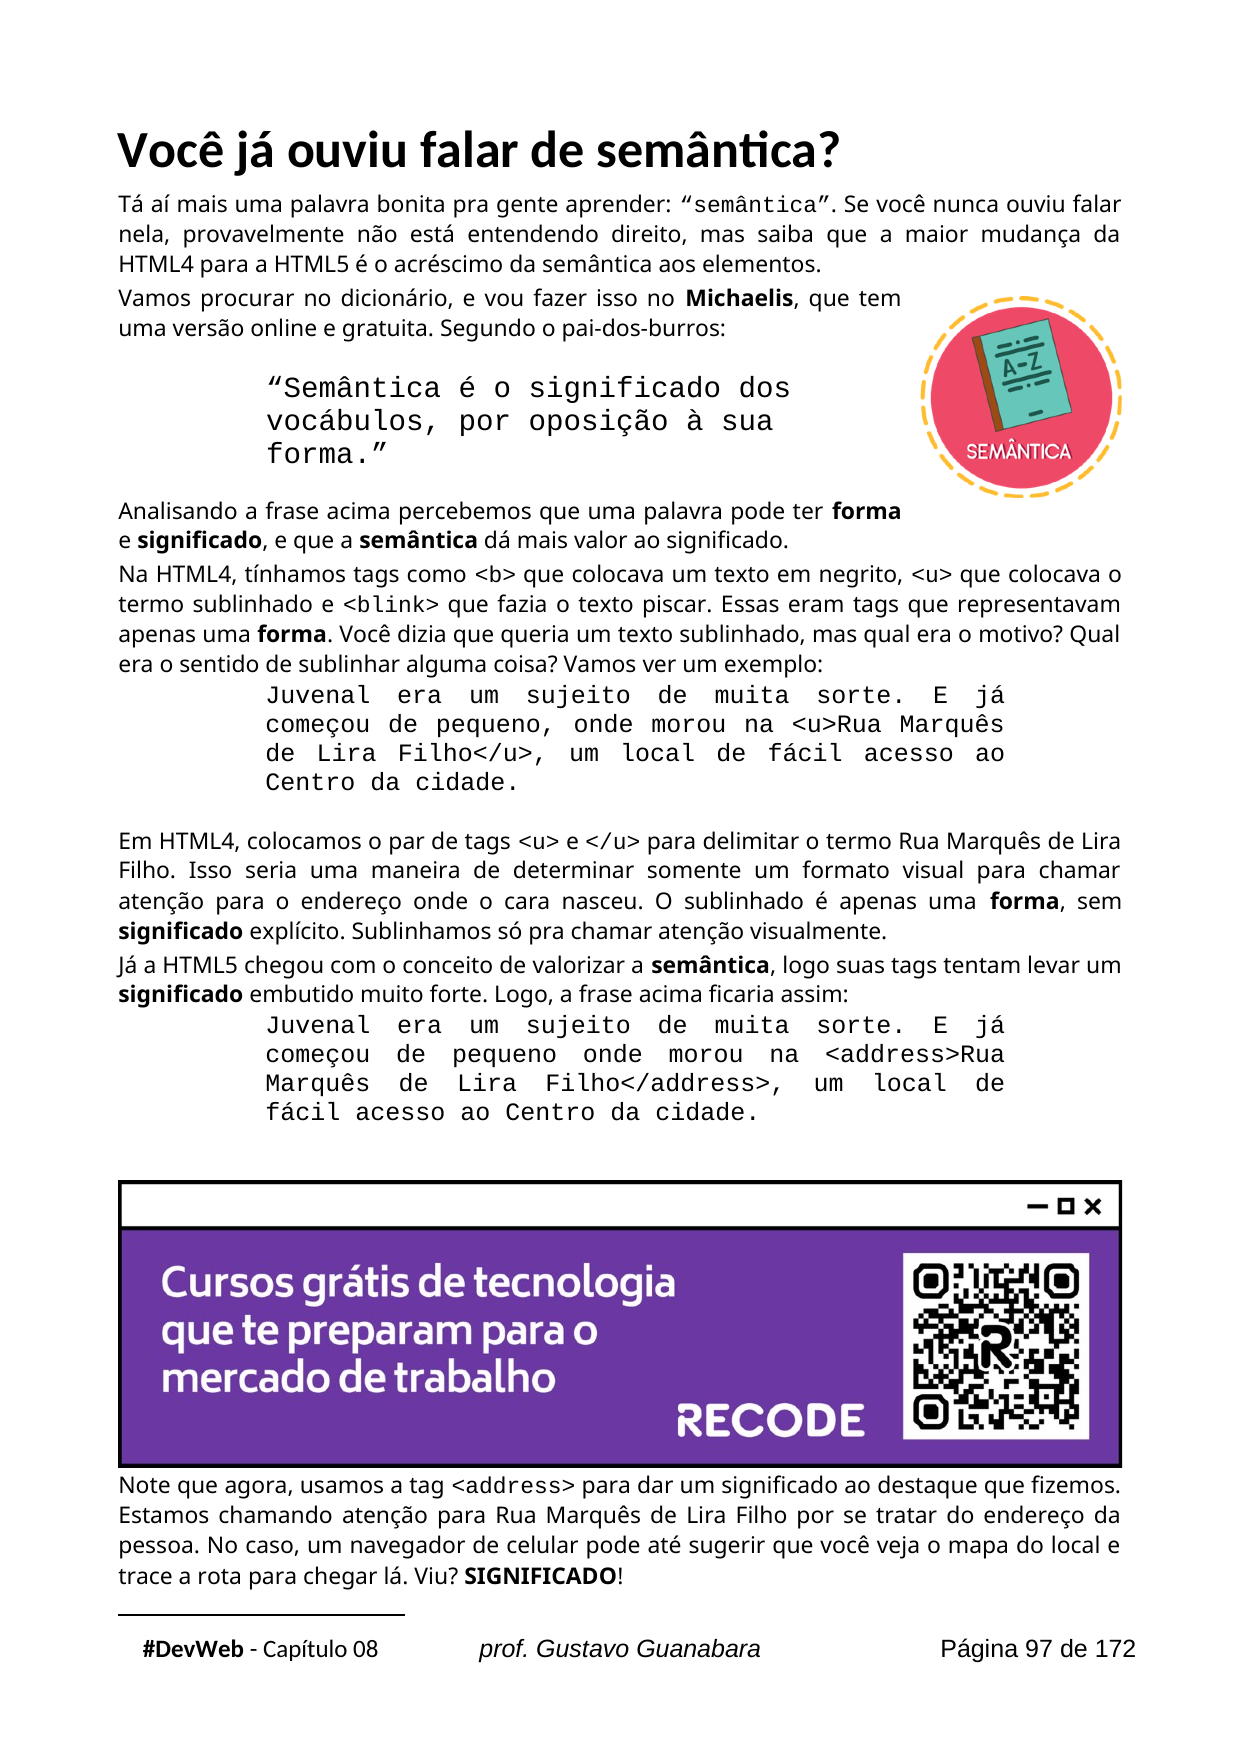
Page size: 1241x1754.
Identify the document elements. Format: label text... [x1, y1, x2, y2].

text Tá aí mais uma palavra bonita pra gente aprender: “semântica”. Se você nunca ouviu falar nela, provavelmente não está entendendo direito, mas saiba que a maior mudança da HTML4 para a HTML5 é o acréscimo da semântica aos elementos. [118, 188, 1122, 279]
picture [118, 1180, 1123, 1468]
text Vamos procurar no dicionário, e vou fazer isso no Michaelis, que tem uma versão online e gratuita. Segundo o pai-dos-burros: [118, 282, 990, 343]
text Analisando a frase acima percebemos que uma palavra pode ter forma e significado, e que a semântica dá mais valor ao significado. [118, 495, 1022, 556]
text Você já ouviu falar de semântica? [118, 117, 1122, 181]
text Juvenal era um sujeito de muita sorte. E já começou de pequeno, onde morou na <u>Rua Marquês de Lira Filho</u>, um local de fácil acesso ao Centro da cidade. [265, 682, 1005, 798]
text Juvenal era um sujeito de muita sorte. E já começou de pequeno onde morou na <address>Rua Marquês de Lira Filho</address>, um local de fácil acesso ao Centro da cidade. [265, 1012, 1005, 1128]
picture [920, 296, 1122, 498]
text Na HTML4, tínhamos tags como <b> que colocava um texto em negrito, <u> que colocava o termo sublinhado e <blink> que fazia o texto piscar. Essas eram tags que representavam apenas uma forma. Você dizia que queria um texto sublinhado, mas qual era o motivo? Qual era o sentido de sublinhar alguma coisa? Vamos ver um exemplo: [118, 558, 1122, 680]
text “Semântica é o significado dos vocábulos, por oposição à sua forma.” [266, 373, 920, 473]
text Note que agora, usamos a tag <address> para dar um significado ao destaque que fizemos. Estamos chamando atenção para Rua Marquês de Lira Filho por se tratar do endereço da pessoa. No caso, um navegador de celular pode até sugerir que você veja o mapa do local e trace a rota para chegar lá. Viu? SIGNIFICADO! [118, 1470, 1122, 1591]
text Em HTML4, colocamos o par de tags <u> e </u> para delimitar o termo Rua Marquês de Lira Filho. Isso seria uma maneira de determinar somente um formato visual para chamar atenção para o endereço onde o cara nasceu. O sublinhado é apenas uma forma, sem significado explícito. Sublinhamos só pra chamar atenção visualmente. [118, 825, 1122, 946]
text Já a HTML5 chegou com o conceito de valorizar a semântica, logo suas tags tentam levar um significado embutido muito forte. Logo, a frase acima ficaria assim: [118, 949, 1122, 1009]
